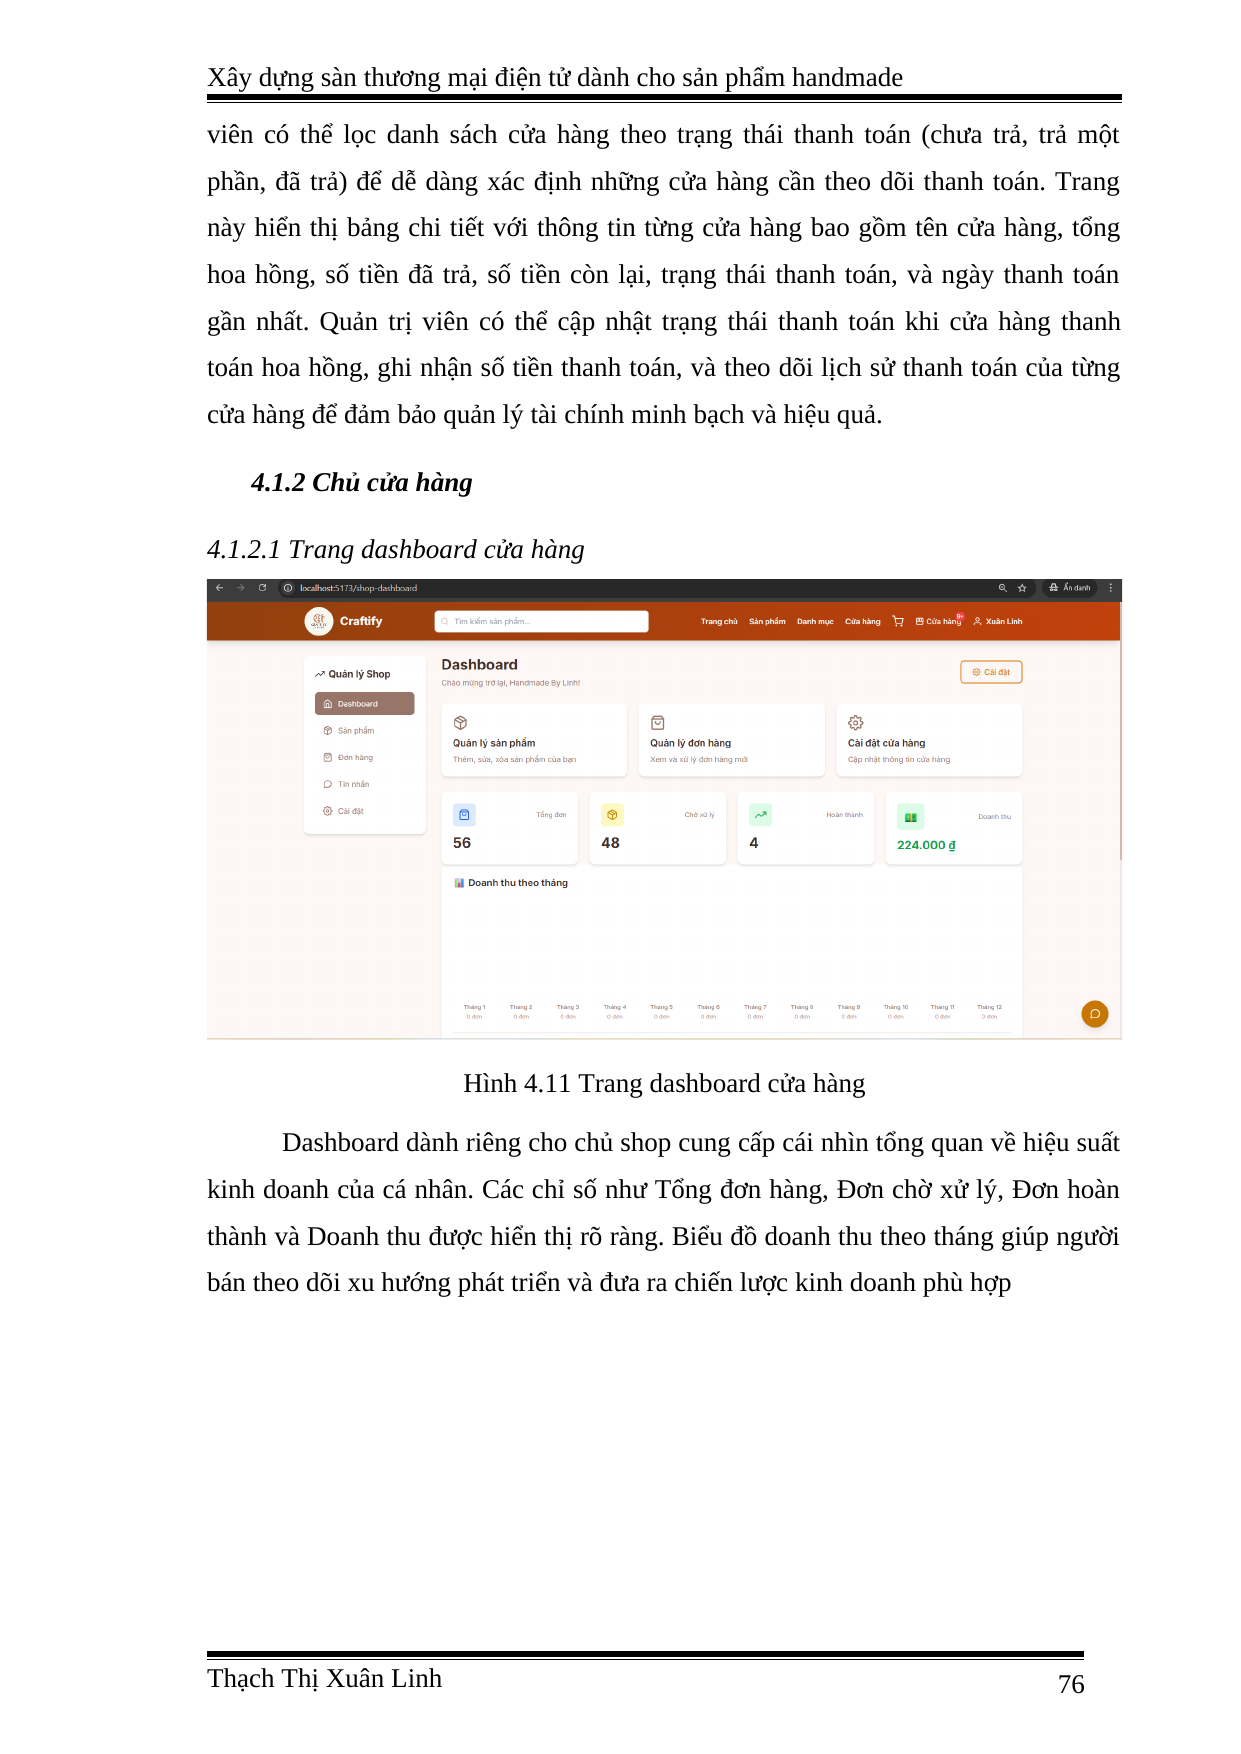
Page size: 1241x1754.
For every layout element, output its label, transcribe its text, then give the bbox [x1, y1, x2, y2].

text Dashboard dành riêng cho chủ shop cung cấp cái nhìn tổng quan về hiệu suất kinh doanh của cá nhân. Các chỉ số như Tổng đơn hàng, Đơn chờ xử lý, Đơn hoàn thành và Doanh thu được hiển thị rõ ràng. Biểu đồ doanh thu theo tháng giúp người bán theo dõi xu hướng phát triển và đưa ra chiến lược kinh doanh phù hợp [207, 1126, 1122, 1297]
text Hình 4.11 Trang dashboard cửa hàng [207, 1067, 1122, 1098]
subtitle 4.1.2.1 Trang dashboard cửa hàng [207, 533, 1122, 564]
subtitle 4.1.2 Chủ cửa hàng [251, 466, 1122, 497]
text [207, 118, 1122, 429]
picture [206, 579, 1123, 1040]
